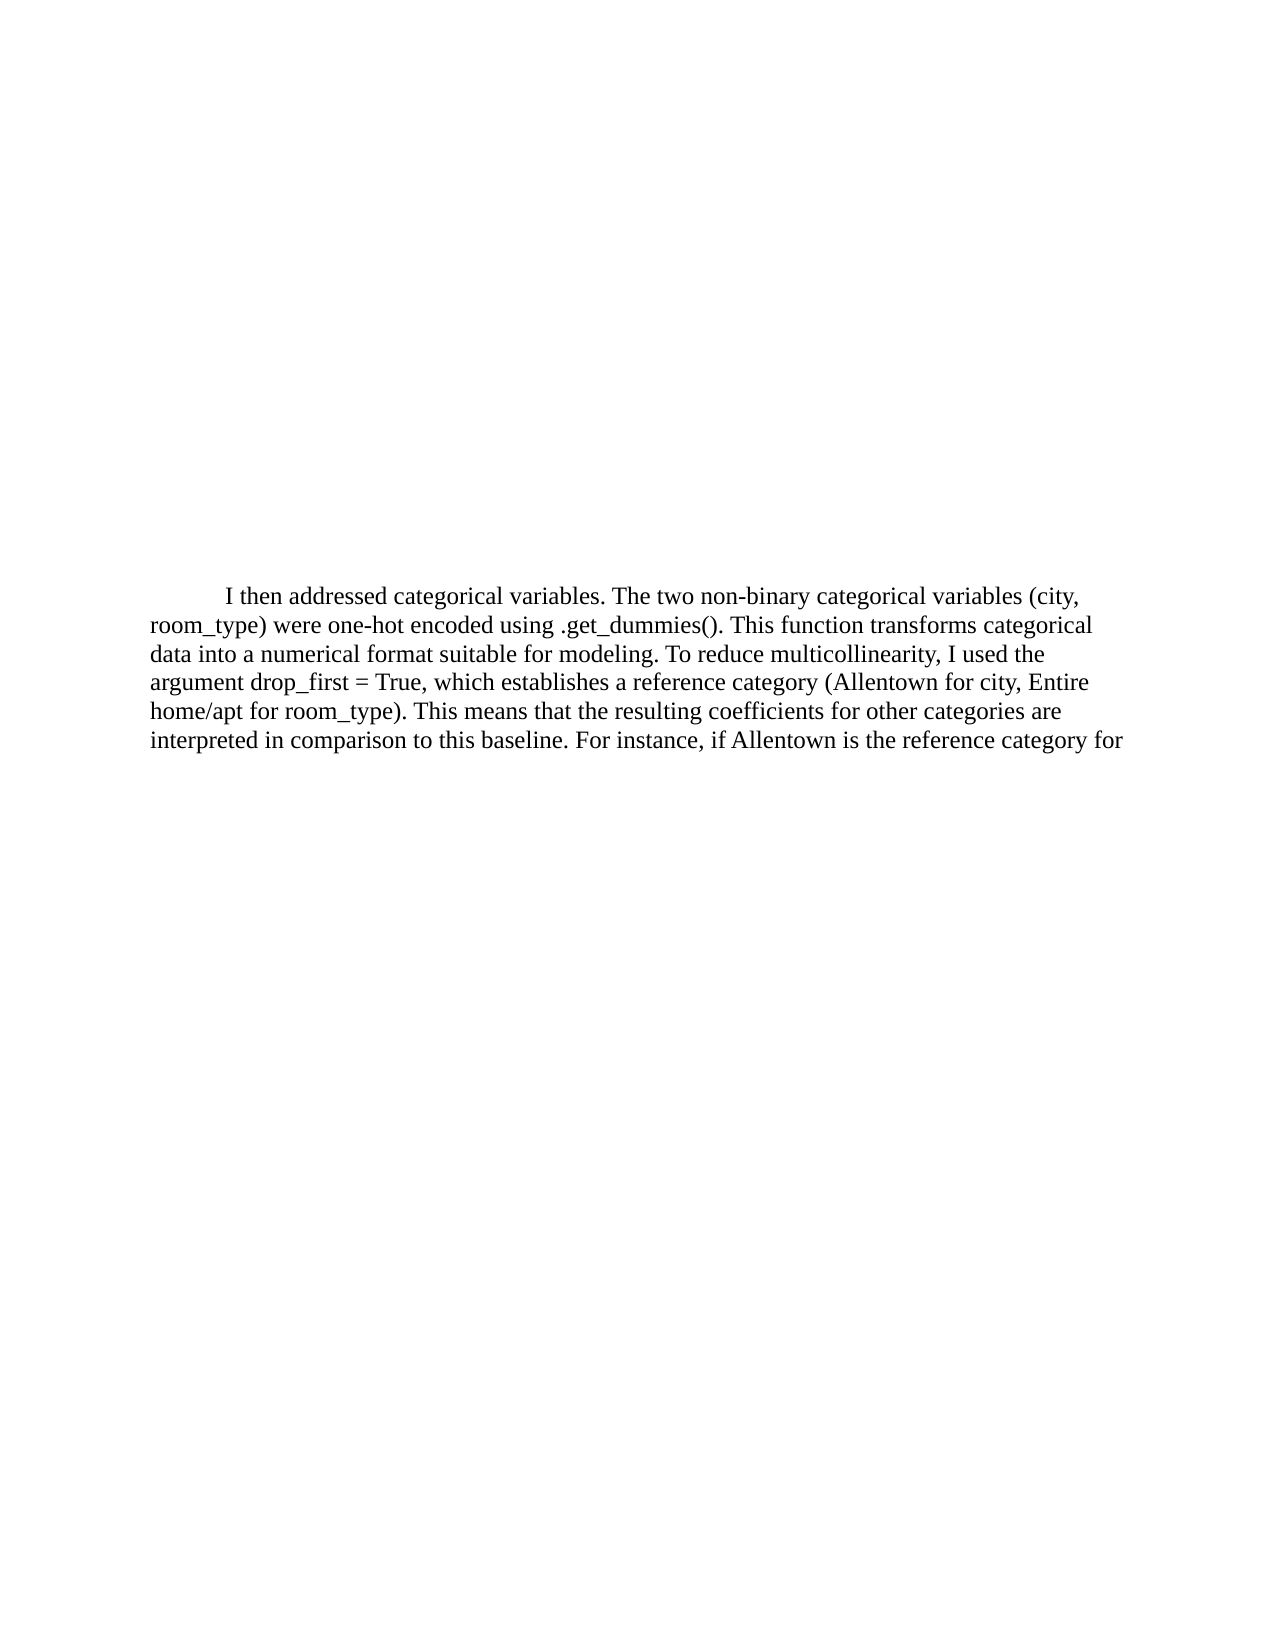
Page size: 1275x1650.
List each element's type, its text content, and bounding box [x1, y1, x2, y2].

text I then addressed categorical variables. The two non-binary categorical variables (city, room_type) were one-hot encoded using .get_dummies(). This function transforms categorical data into a numerical format suitable for modeling. To reduce multicollinearity, I used the argument drop_first = True, which establishes a reference category (Allentown for city, Entire home/apt for room_type). This means that the resulting coefficients for other categories are interpreted in comparison to this baseline. For instance, if Allentown is the reference category for [150, 581, 1125, 754]
